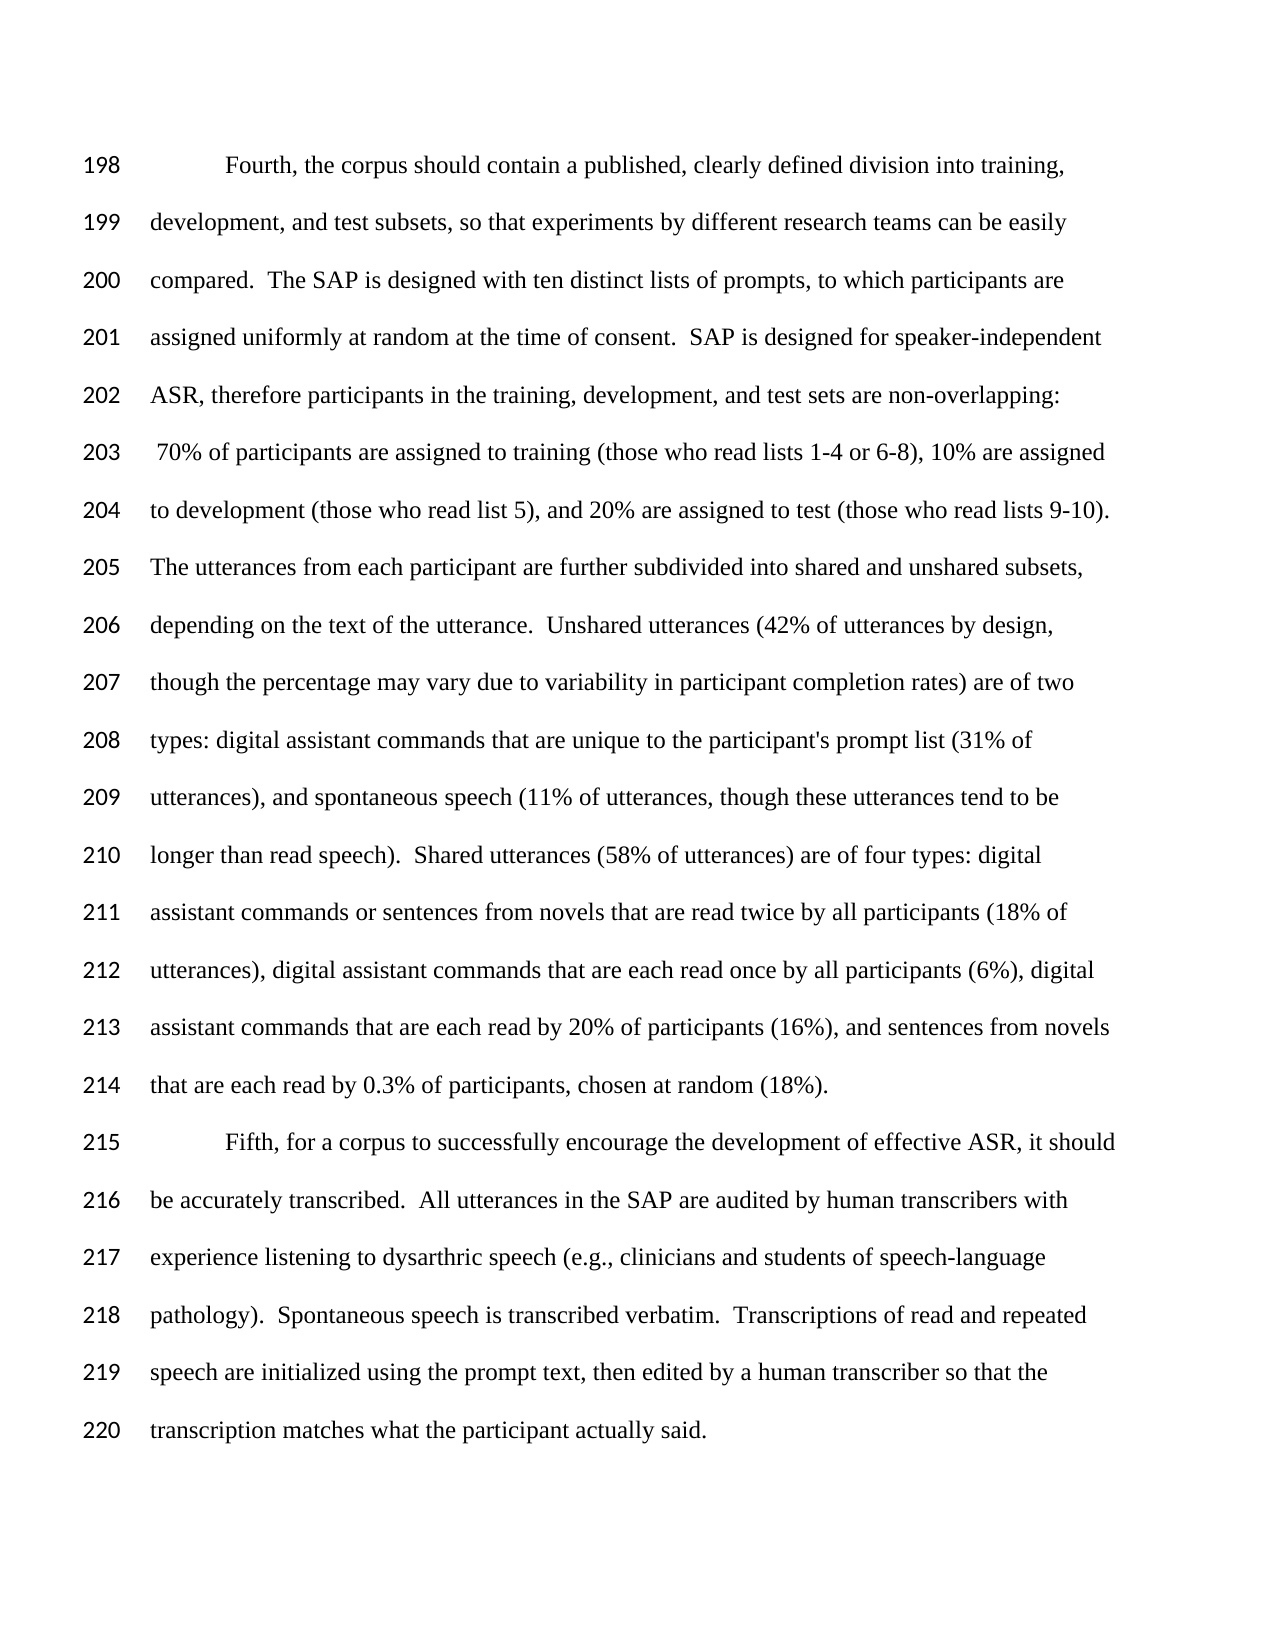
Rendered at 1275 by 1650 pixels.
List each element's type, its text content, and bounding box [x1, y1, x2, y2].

text Fifth, for a corpus to successfully encourage the development of effective ASR, it should be accurately transcribed. All utterances in the SAP are audited by human transcribers with experience listening to dysarthric speech (e.g., clinicians and students of speech-language pathology). Spontaneous speech is transcribed verbatim. Transcriptions of read and repeated speech are initialized using the prompt text, then edited by a human transcriber so that the transcription matches what the participant actually said. [150, 1127, 1125, 1444]
text 70% of participants are assigned to training (those who read lists 1-4 or 6-8), 10% are assigned to development (those who read list 5), and 20% are assigned to test (those who read lists 9-10). The utterances from each participant are further subdivided into shared and unshared subsets, depending on the text of the utterance. Unshared utterances (42% of utterances by design, though the percentage may vary due to variability in participant completion rates) are of two types: digital assistant commands that are unique to the participant's prompt list (31% of utterances), and spontaneous speech (11% of utterances, though these utterances tend to be longer than read speech). Shared utterances (58% of utterances) are of four types: digital assistant commands or sentences from novels that are read twice by all participants (18% of utterances), digital assistant commands that are each read once by all participants (6%), digital assistant commands that are each read by 20% of participants (16%), and sentences from novels that are each read by 0.3% of participants, chosen at random (18%). [150, 437, 1125, 1099]
text Fourth, the corpus should contain a published, clearly defined division into training, development, and test subsets, so that experiments by different research teams can be easily compared. The SAP is designed with ten distinct lists of prompts, to which participants are assigned uniformly at random at the time of consent. SAP is designed for speaker-independent ASR, therefore participants in the training, development, and test sets are non-overlapping: [150, 150, 1125, 409]
